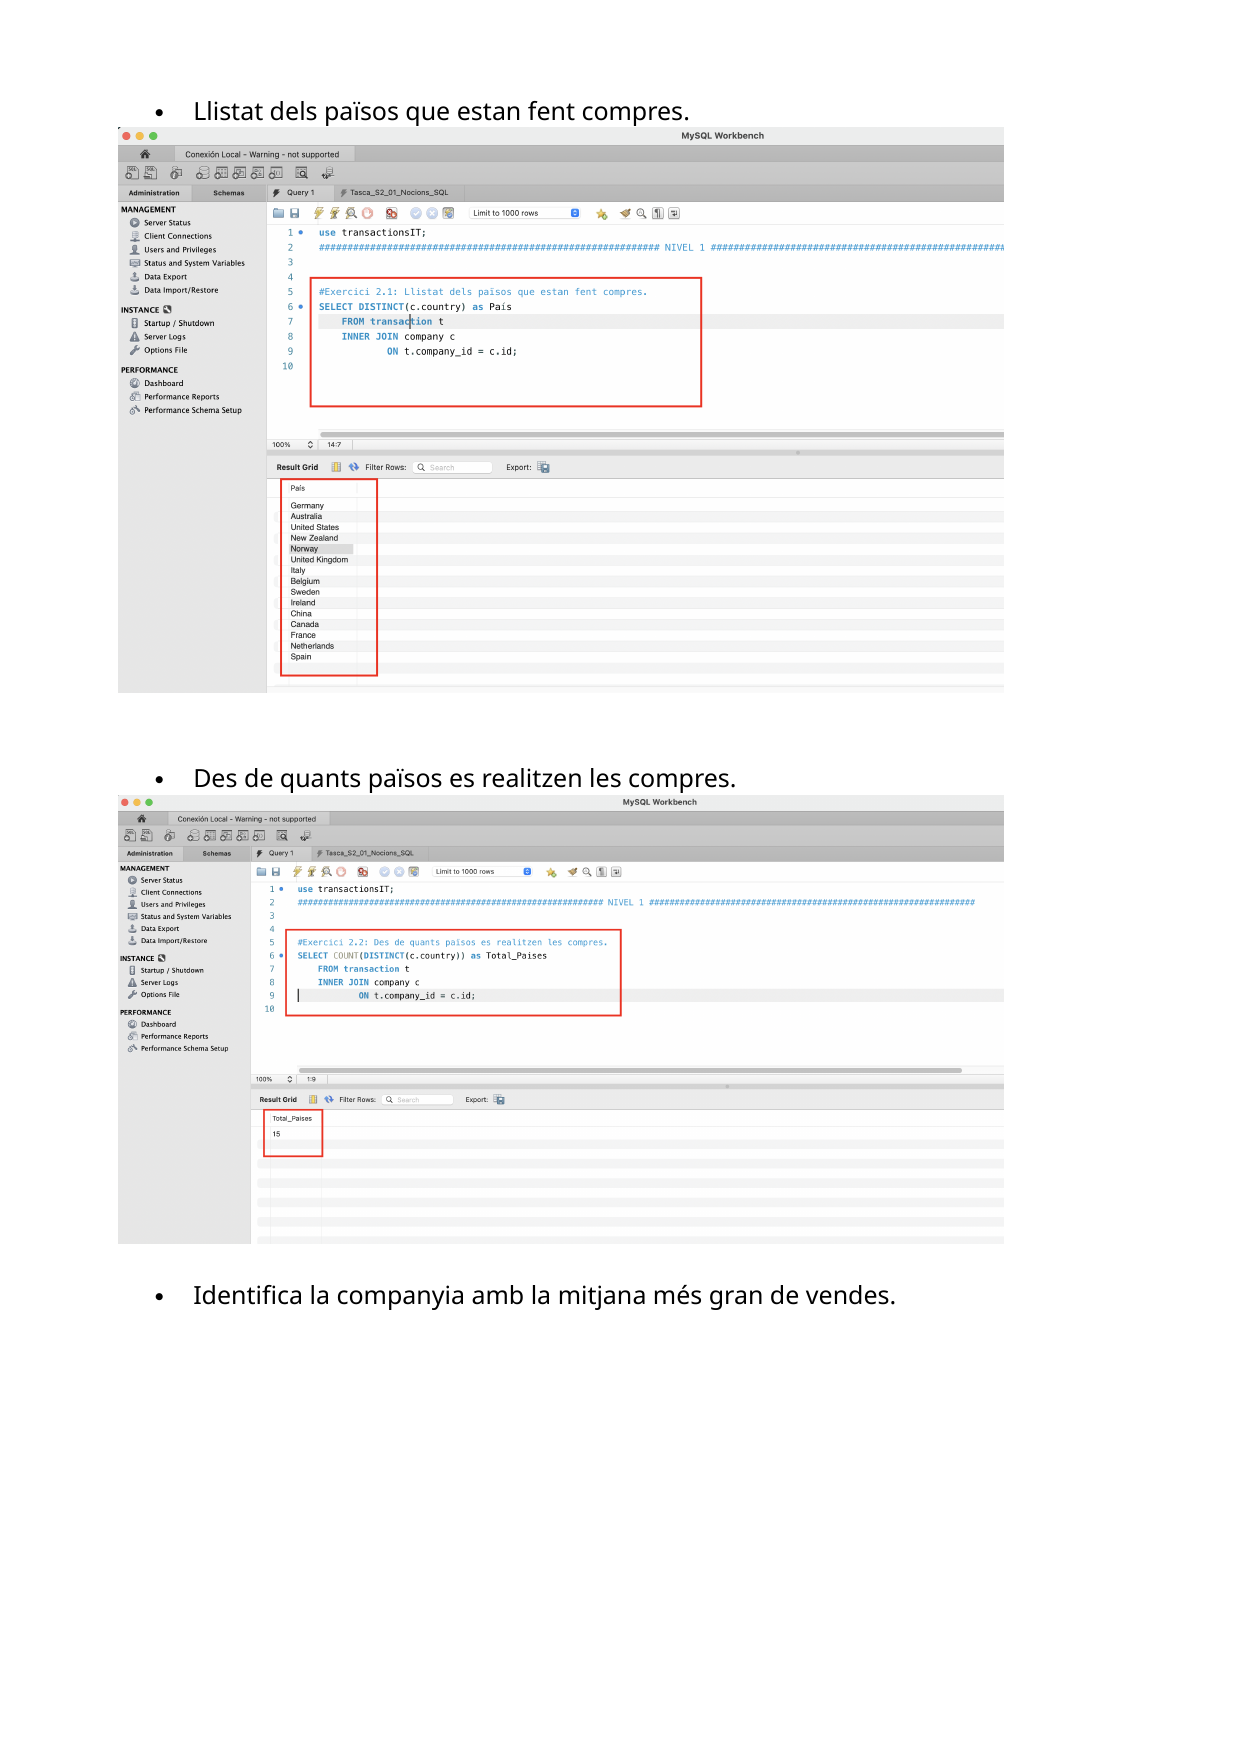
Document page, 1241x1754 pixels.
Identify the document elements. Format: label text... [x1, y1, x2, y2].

list Llistat dels països que estan fent compres. [156, 94, 1152, 128]
list Identifica la companyia amb la mitjana més gran de vendes. [156, 1277, 1152, 1312]
picture [118, 795, 1004, 1244]
list Des de quants països es realitzen les compres. [156, 761, 1152, 795]
picture [118, 127, 1004, 693]
